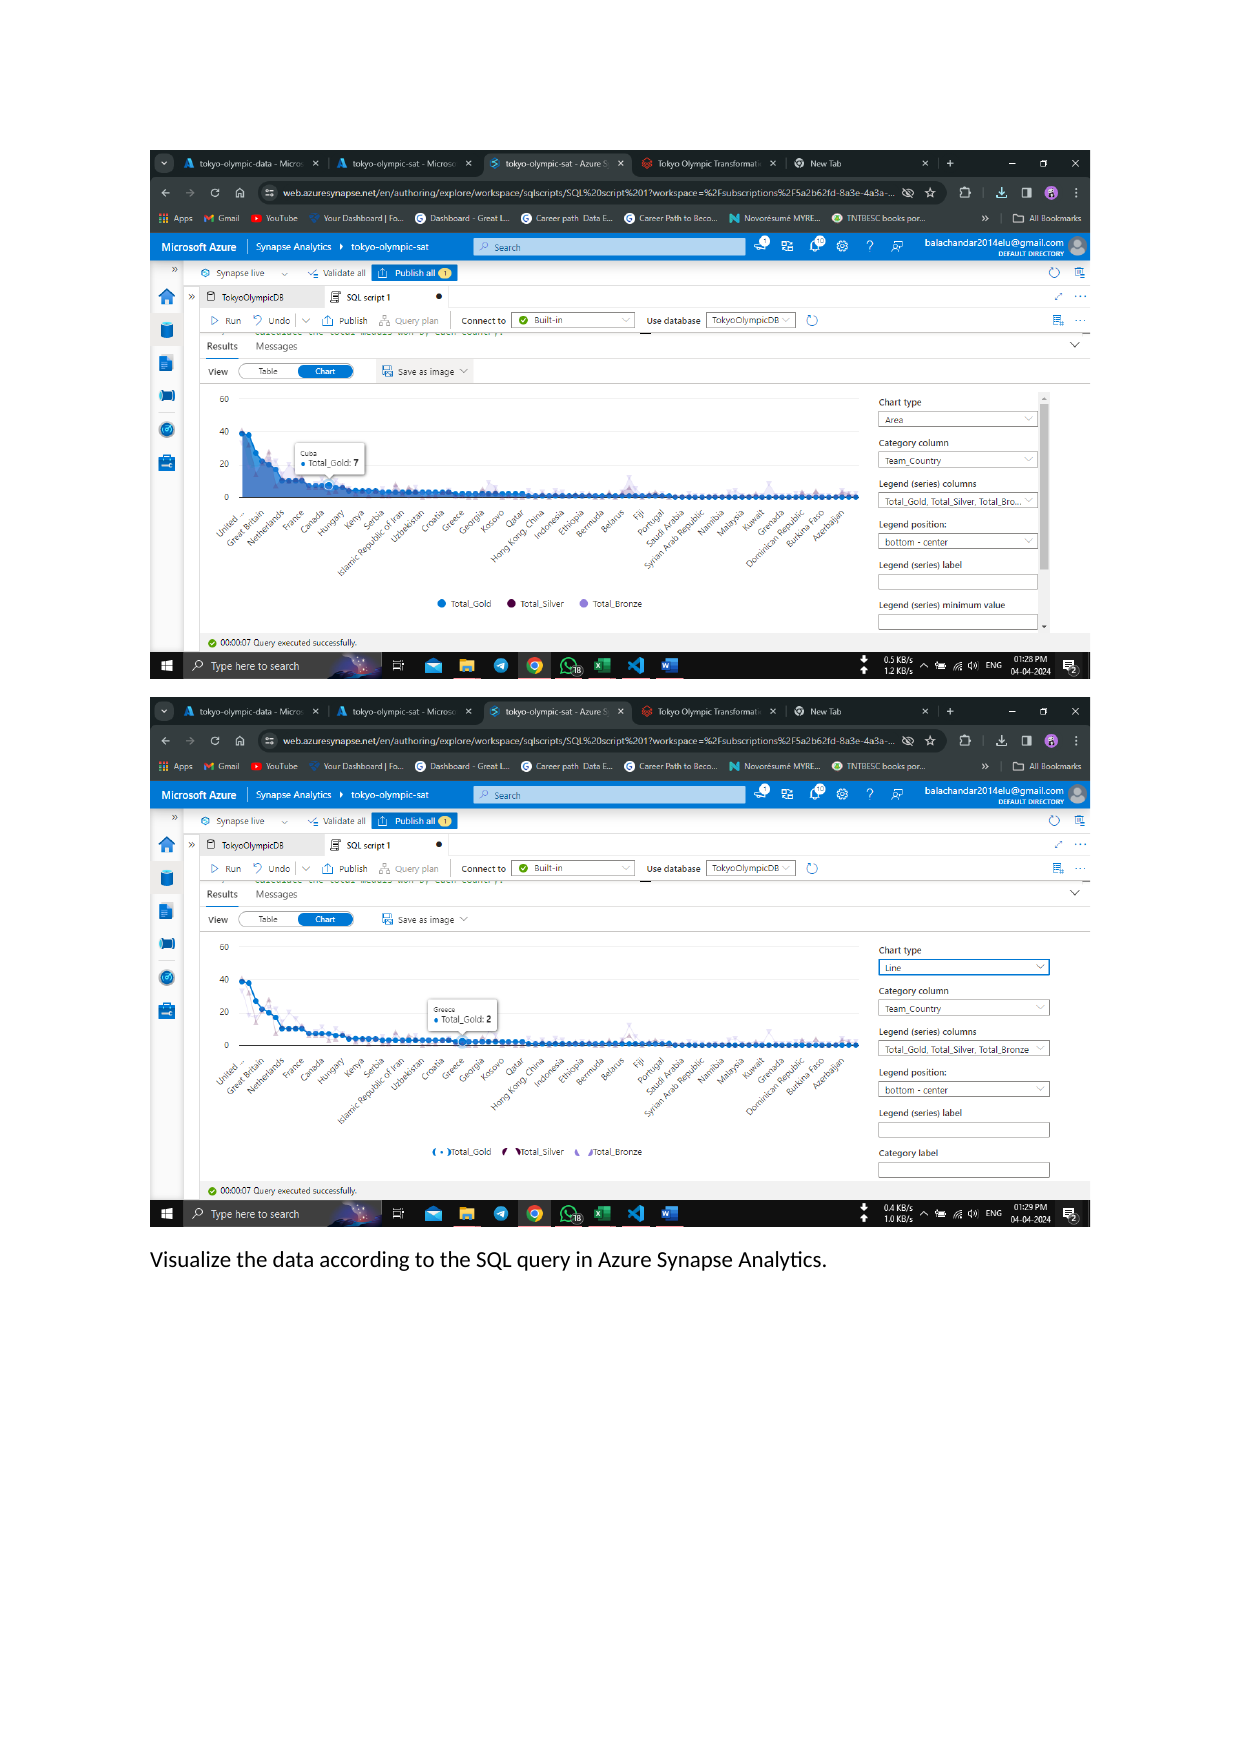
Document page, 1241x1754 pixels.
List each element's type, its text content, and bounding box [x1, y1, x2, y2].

picture [150, 697, 1091, 1227]
picture [150, 150, 1091, 679]
text Visualize the data according to the SQL query in Azure Synapse Analytics. [150, 1245, 1090, 1273]
